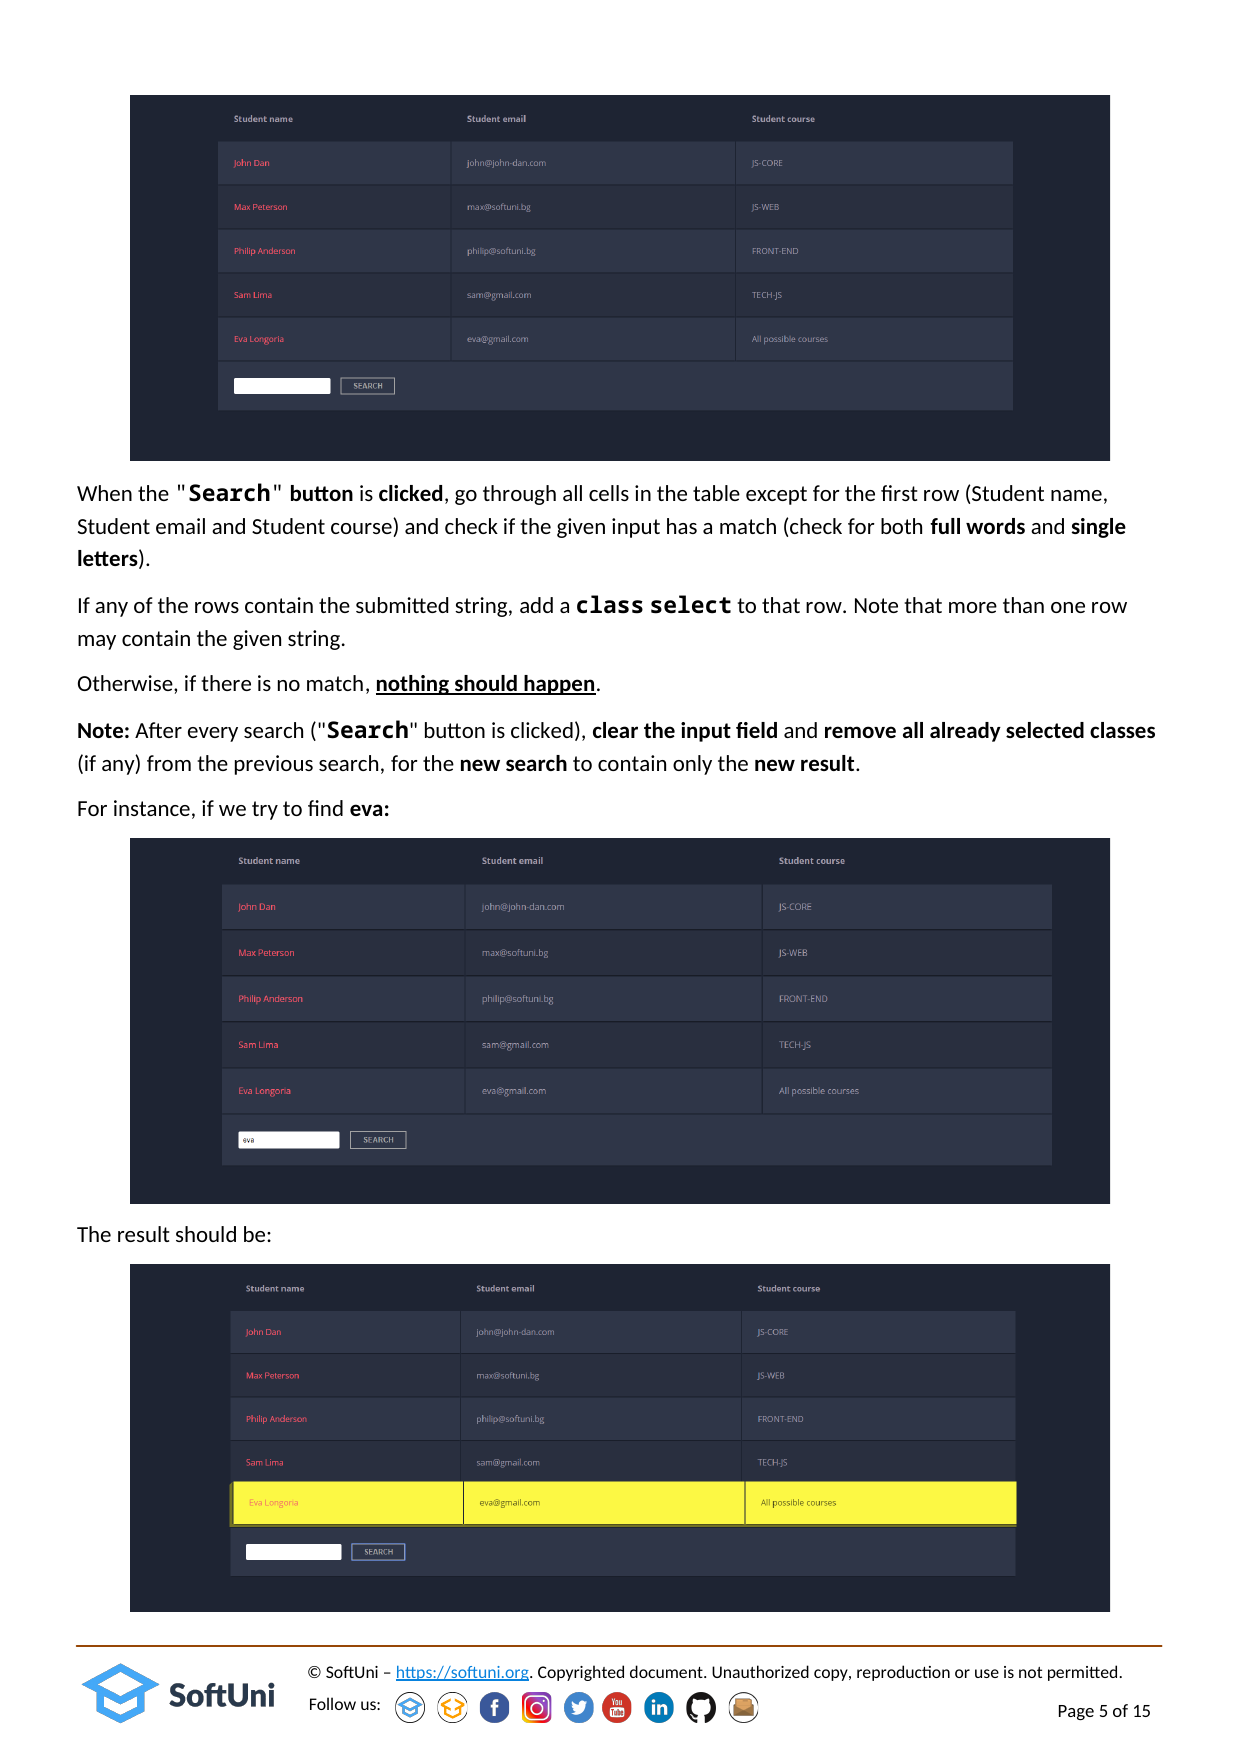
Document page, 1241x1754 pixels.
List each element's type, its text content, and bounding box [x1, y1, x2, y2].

picture [665, 1692, 674, 1701]
picture [658, 1705, 667, 1714]
picture [564, 1692, 594, 1723]
text The result should be: [77, 1220, 1163, 1248]
picture [644, 1714, 653, 1723]
picture [665, 1714, 674, 1723]
picture [602, 1692, 632, 1723]
picture [130, 838, 1110, 1204]
picture [522, 1692, 552, 1723]
text When the "Search" button is clicked, go through all cells in the table except for the first row (Student name, Student email and Student course) and check if the given input has a match (check for both full words and single letters). [77, 477, 1163, 572]
picture [686, 1692, 716, 1723]
picture [437, 1692, 468, 1723]
text For instance, if we try to find eva: [77, 794, 1163, 822]
picture [395, 1692, 425, 1723]
text If any of the rows contain the submitted string, add a class select to that row. Note that more than one row may contain the given string. [77, 589, 1163, 652]
picture [130, 1264, 1110, 1612]
picture [75, 1658, 281, 1729]
picture [728, 1692, 759, 1723]
text Note: After every search ("Search" button is clicked), clear the input field and remove all already selected classes (if any) from the previous search, for the new search to contain only the new result. [77, 714, 1163, 777]
picture [644, 1692, 653, 1701]
text Оtherwise, if there is no match, nothing should happen. [77, 669, 1163, 697]
picture [479, 1692, 510, 1723]
picture [130, 95, 1110, 461]
